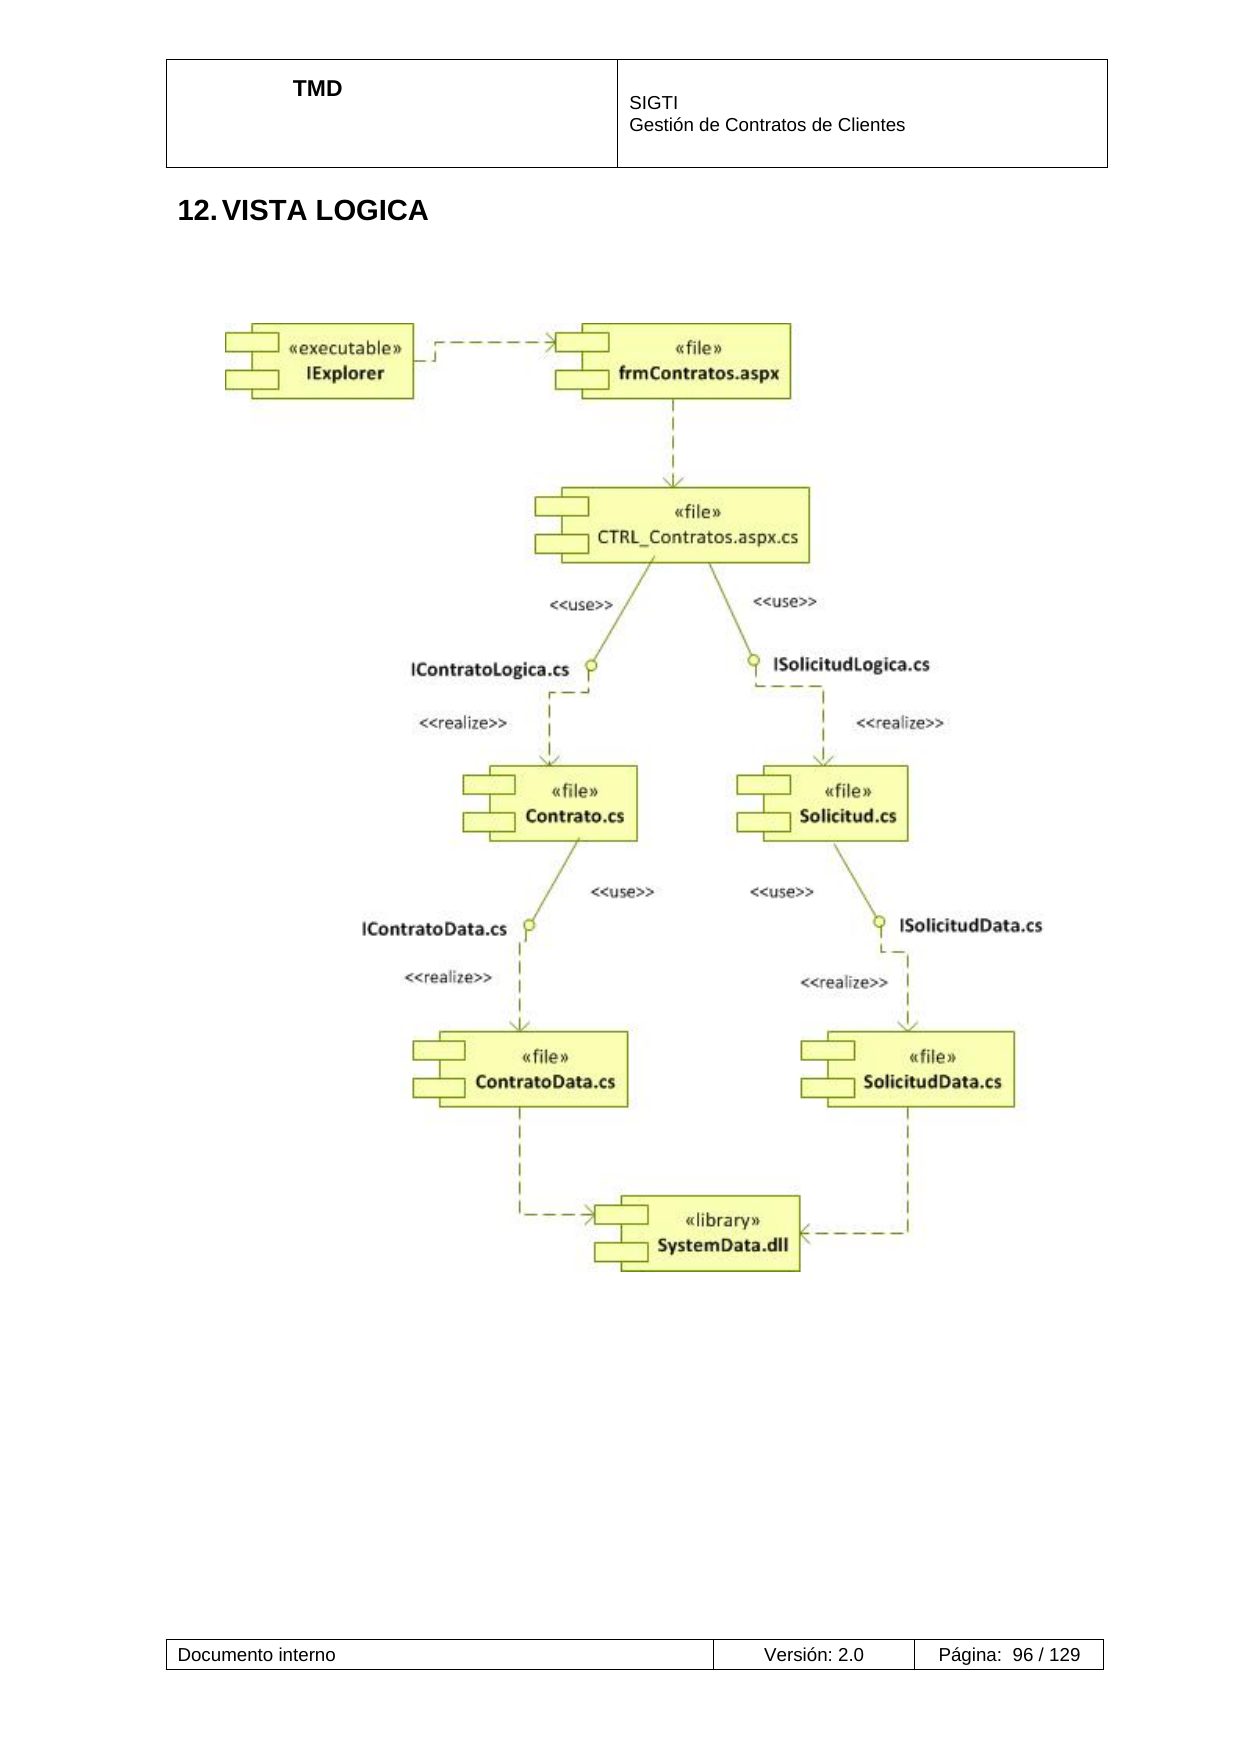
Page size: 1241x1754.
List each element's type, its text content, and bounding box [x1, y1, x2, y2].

picture [225, 323, 1045, 1272]
subtitle VISTA LOGICA [177, 193, 1092, 227]
